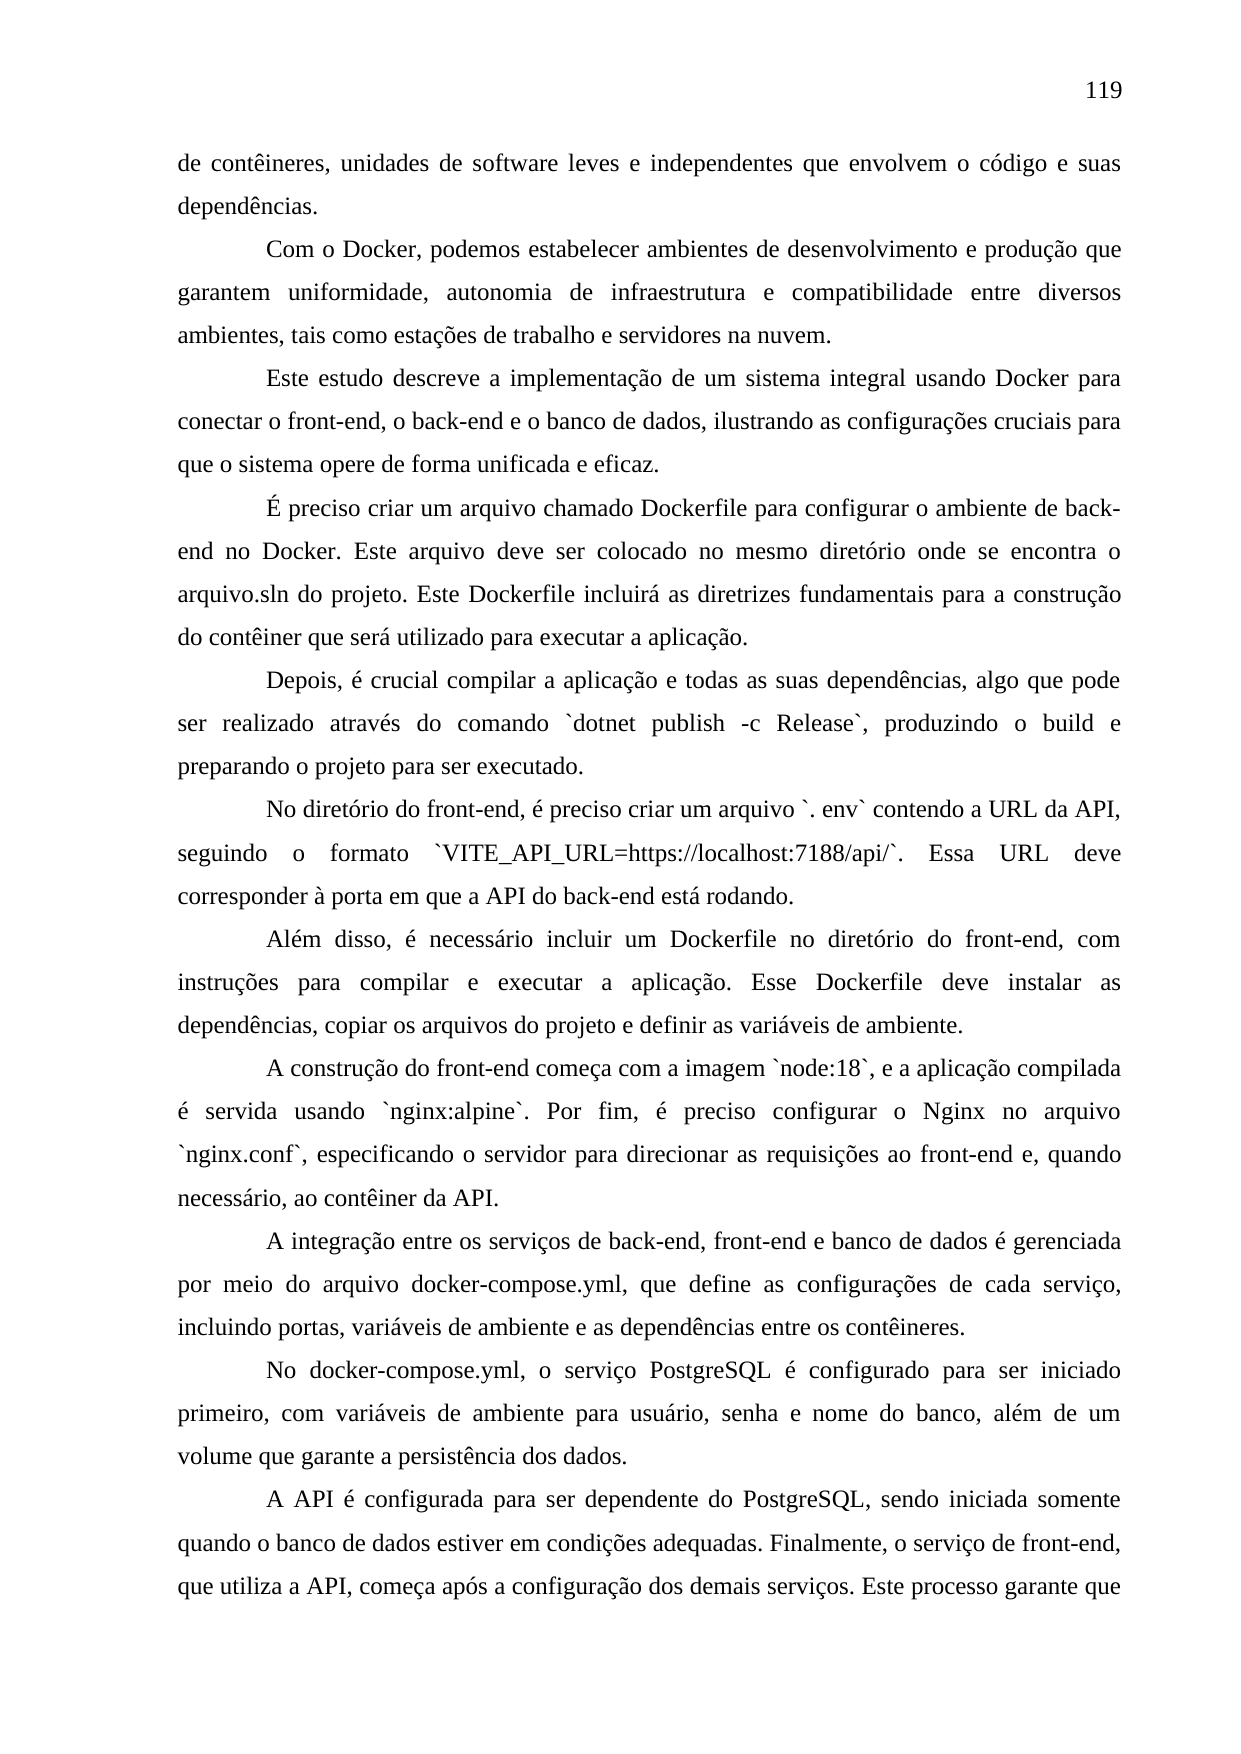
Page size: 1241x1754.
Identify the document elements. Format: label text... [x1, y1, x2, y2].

text Depois, é crucial compilar a aplicação e todas as suas dependências, algo que pode ser realizado através do comando `dotnet publish -c Release`, produzindo o build e preparando o projeto para ser executado. [177, 665, 1122, 780]
text No diretório do front-end, é preciso criar um arquivo `. env` contendo a URL da API, seguindo o formato `VITE_API_URL=https://localhost:7188/api/`. Essa URL deve corresponder à porta em que a API do back-end está rodando. [177, 794, 1122, 909]
text Este estudo descreve a implementação de um sistema integral usando Docker para conectar o front-end, o back-end e o banco de dados, ilustrando as configurações cruciais para que o sistema opere de forma unificada e eficaz. [177, 363, 1122, 478]
text A integração entre os serviços de back-end, front-end e banco de dados é gerenciada por meio do arquivo docker-compose.yml, que define as configurações de cada serviço, incluindo portas, variáveis de ambiente e as dependências entre os contêineres. [177, 1226, 1122, 1341]
text Além disso, é necessário incluir um Dockerfile no diretório do front-end, com instruções para compilar e executar a aplicação. Esse Dockerfile deve instalar as dependências, copiar os arquivos do projeto e definir as variáveis de ambiente. [177, 924, 1122, 1039]
text A construção do front-end começa com a imagem `node:18`, e a aplicação compilada é servida usando `nginx:alpine`. Por fim, é preciso configurar o Nginx no arquivo `nginx.conf`, especificando o servidor para direcionar as requisições ao front-end e, quando necessário, ao contêiner da API. [177, 1053, 1122, 1211]
text Com o Docker, podemos estabelecer ambientes de desenvolvimento e produção que garantem uniformidade, autonomia de infraestrutura e compatibilidade entre diversos ambientes, tais como estações de trabalho e servidores na nuvem. [177, 234, 1122, 349]
text É preciso criar um arquivo chamado Dockerfile para configurar o ambiente de back-end no Docker. Este arquivo deve ser colocado no mesmo diretório onde se encontra o arquivo.sln do projeto. Este Dockerfile incluirá as diretrizes fundamentais para a construção do contêiner que será utilizado para executar a aplicação. [177, 493, 1122, 651]
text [177, 148, 1122, 219]
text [177, 1484, 1122, 1599]
text No docker-compose.yml, o serviço PostgreSQL é configurado para ser iniciado primeiro, com variáveis de ambiente para usuário, senha e nome do banco, além de um volume que garante a persistência dos dados. [177, 1355, 1122, 1470]
